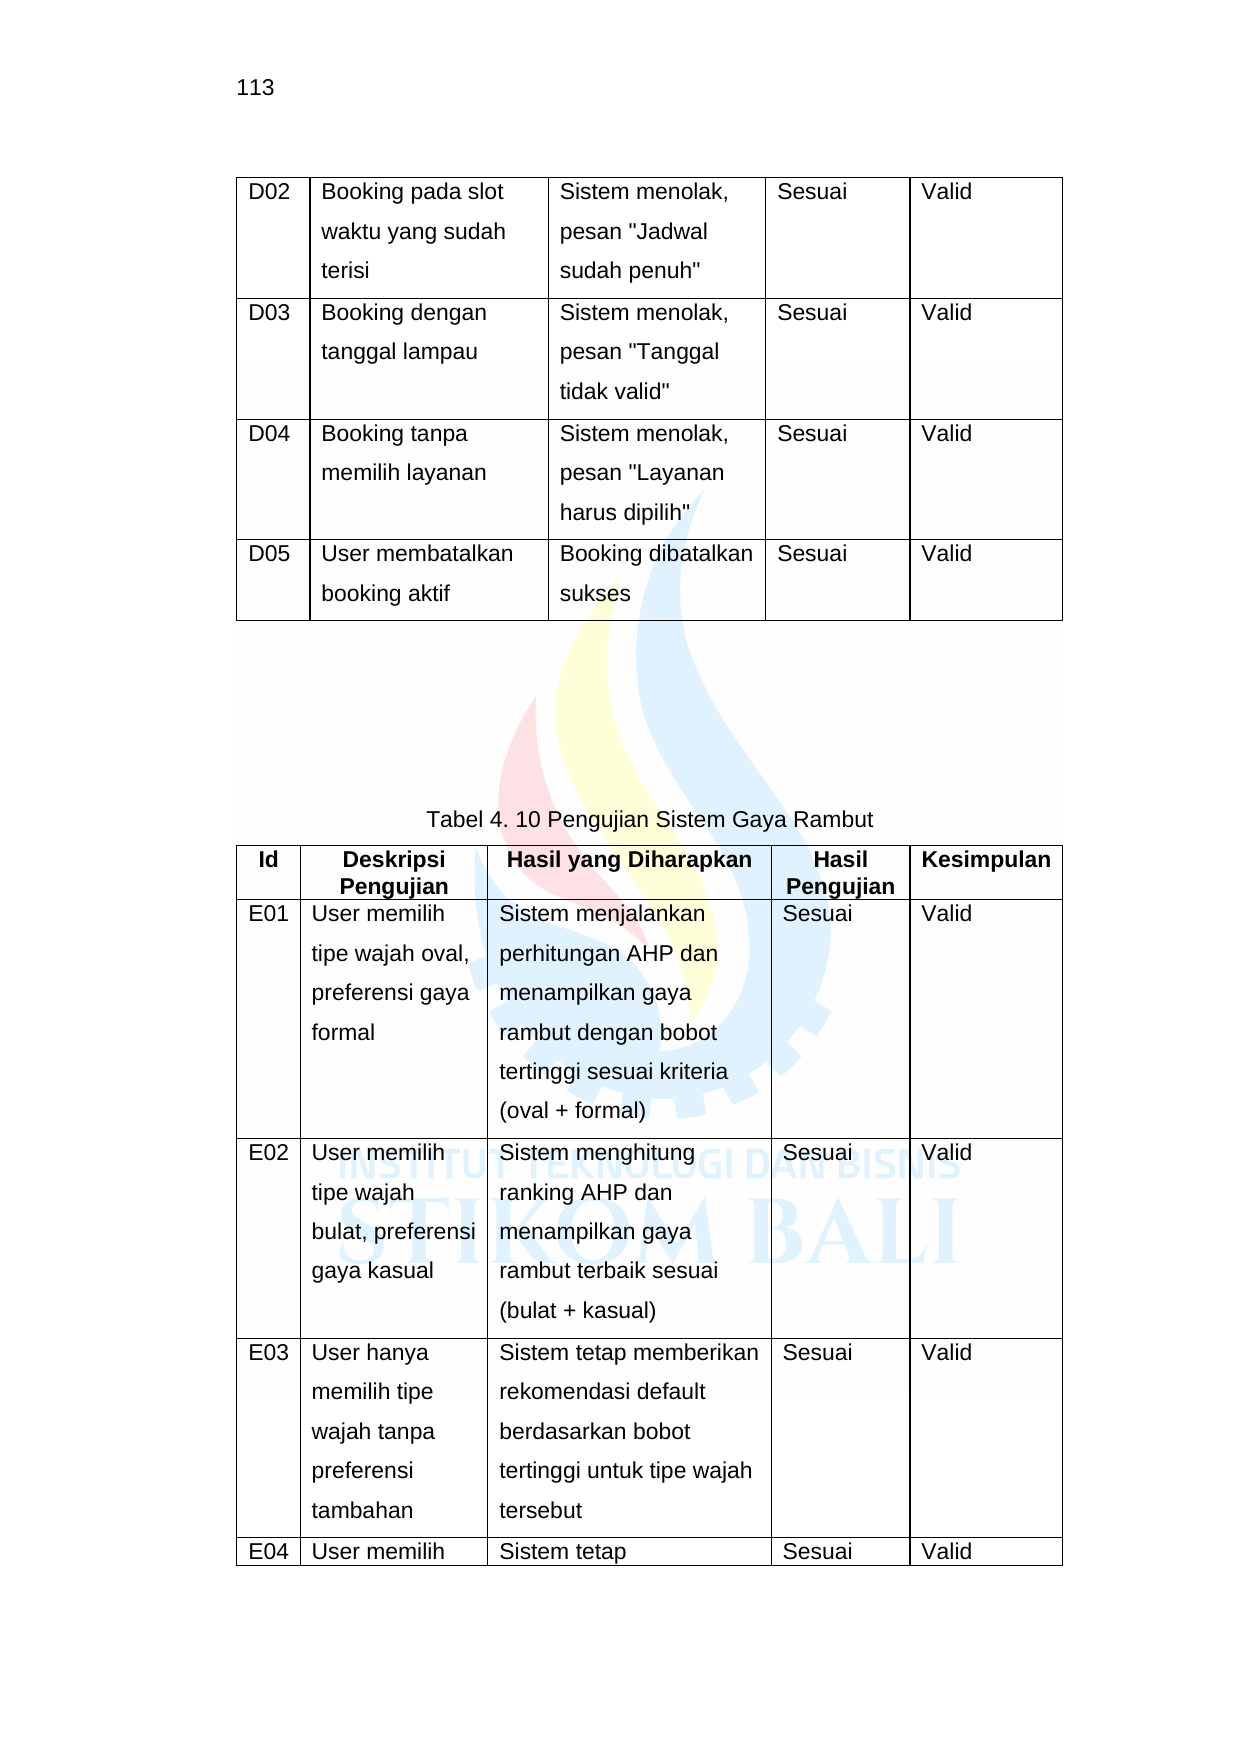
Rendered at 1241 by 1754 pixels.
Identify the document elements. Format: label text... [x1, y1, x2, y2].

table_cell Sesuai [766, 540, 909, 620]
table_cell Sesuai [772, 1339, 909, 1537]
text Tabel 4. 10 Pengujian Sistem Gaya Rambut [236, 806, 1063, 832]
table_cell Sesuai [766, 420, 909, 539]
table_cell Sesuai [772, 900, 909, 1138]
table_cell Sistem tetap memberikan rekomendasi default berdasarkan bobot tertinggi untuk tipe wajah tersebut [488, 1339, 771, 1537]
table_cell Valid [911, 1139, 1062, 1338]
table_cell Booking tanpa memilih layanan [311, 420, 548, 539]
table_cell User memilih tipe wajah oval, preferensi gaya formal [301, 900, 487, 1138]
table_cell Booking dengan tanggal lampau [311, 299, 548, 418]
table_cell D02 [237, 178, 309, 298]
table_cell User membatalkan booking aktif [311, 540, 548, 620]
table_header Hasil yang Diharapkan [488, 846, 771, 899]
table_header Kesimpulan [911, 846, 1062, 899]
table_cell E04 [237, 1538, 300, 1564]
table_cell Sesuai [772, 1139, 909, 1338]
table_cell User hanya memilih tipe wajah tanpa preferensi tambahan [301, 1339, 487, 1537]
table_cell User memilih tipe wajah bulat, preferensi gaya kasual [301, 1139, 487, 1338]
table_cell Sistem tetap menampilkan hasil rekomendasi sesuai ranking AHP (meskipun bobot kecil) [488, 1538, 771, 1564]
table_header Hasil Pengujian [772, 846, 909, 899]
table_cell Valid [911, 420, 1062, 539]
table_cell E01 [237, 900, 300, 1138]
table_header Deskripsi Pengujian [301, 846, 487, 899]
table_cell Valid [911, 178, 1062, 298]
table_cell Sesuai [766, 178, 909, 298]
table_cell Sistem menghitung ranking AHP dan menampilkan gaya rambut terbaik sesuai (bulat + kasual) [488, 1139, 771, 1338]
table_cell E02 [237, 1139, 300, 1338]
table_cell User memilih tipe wajah + preferensi yang bobotnya rendah [301, 1538, 487, 1564]
table_cell Sistem menolak, pesan "Jadwal sudah penuh" [549, 178, 765, 298]
table_cell Sistem menolak, pesan "Layanan harus dipilih" [549, 420, 765, 539]
table_cell Sesuai [772, 1538, 909, 1564]
table_cell Valid [911, 1538, 1062, 1564]
table_cell Sistem menjalankan perhitungan AHP dan menampilkan gaya rambut dengan bobot tertinggi sesuai kriteria (oval + formal) [488, 900, 771, 1138]
table_cell Sesuai [766, 299, 909, 418]
table_cell Valid [911, 900, 1062, 1138]
table_cell Booking pada slot waktu yang sudah terisi [311, 178, 548, 298]
table_cell D04 [237, 420, 309, 539]
table_cell Valid [911, 1339, 1062, 1537]
table_header Id [237, 846, 300, 899]
table_cell Sistem menolak, pesan "Tanggal tidak valid" [549, 299, 765, 418]
table_cell E03 [237, 1339, 300, 1537]
table_cell Valid [911, 540, 1062, 620]
table_cell Booking dibatalkan sukses [549, 540, 765, 620]
table_cell D03 [237, 299, 309, 418]
table_cell D05 [237, 540, 309, 620]
table_cell Valid [911, 299, 1062, 418]
